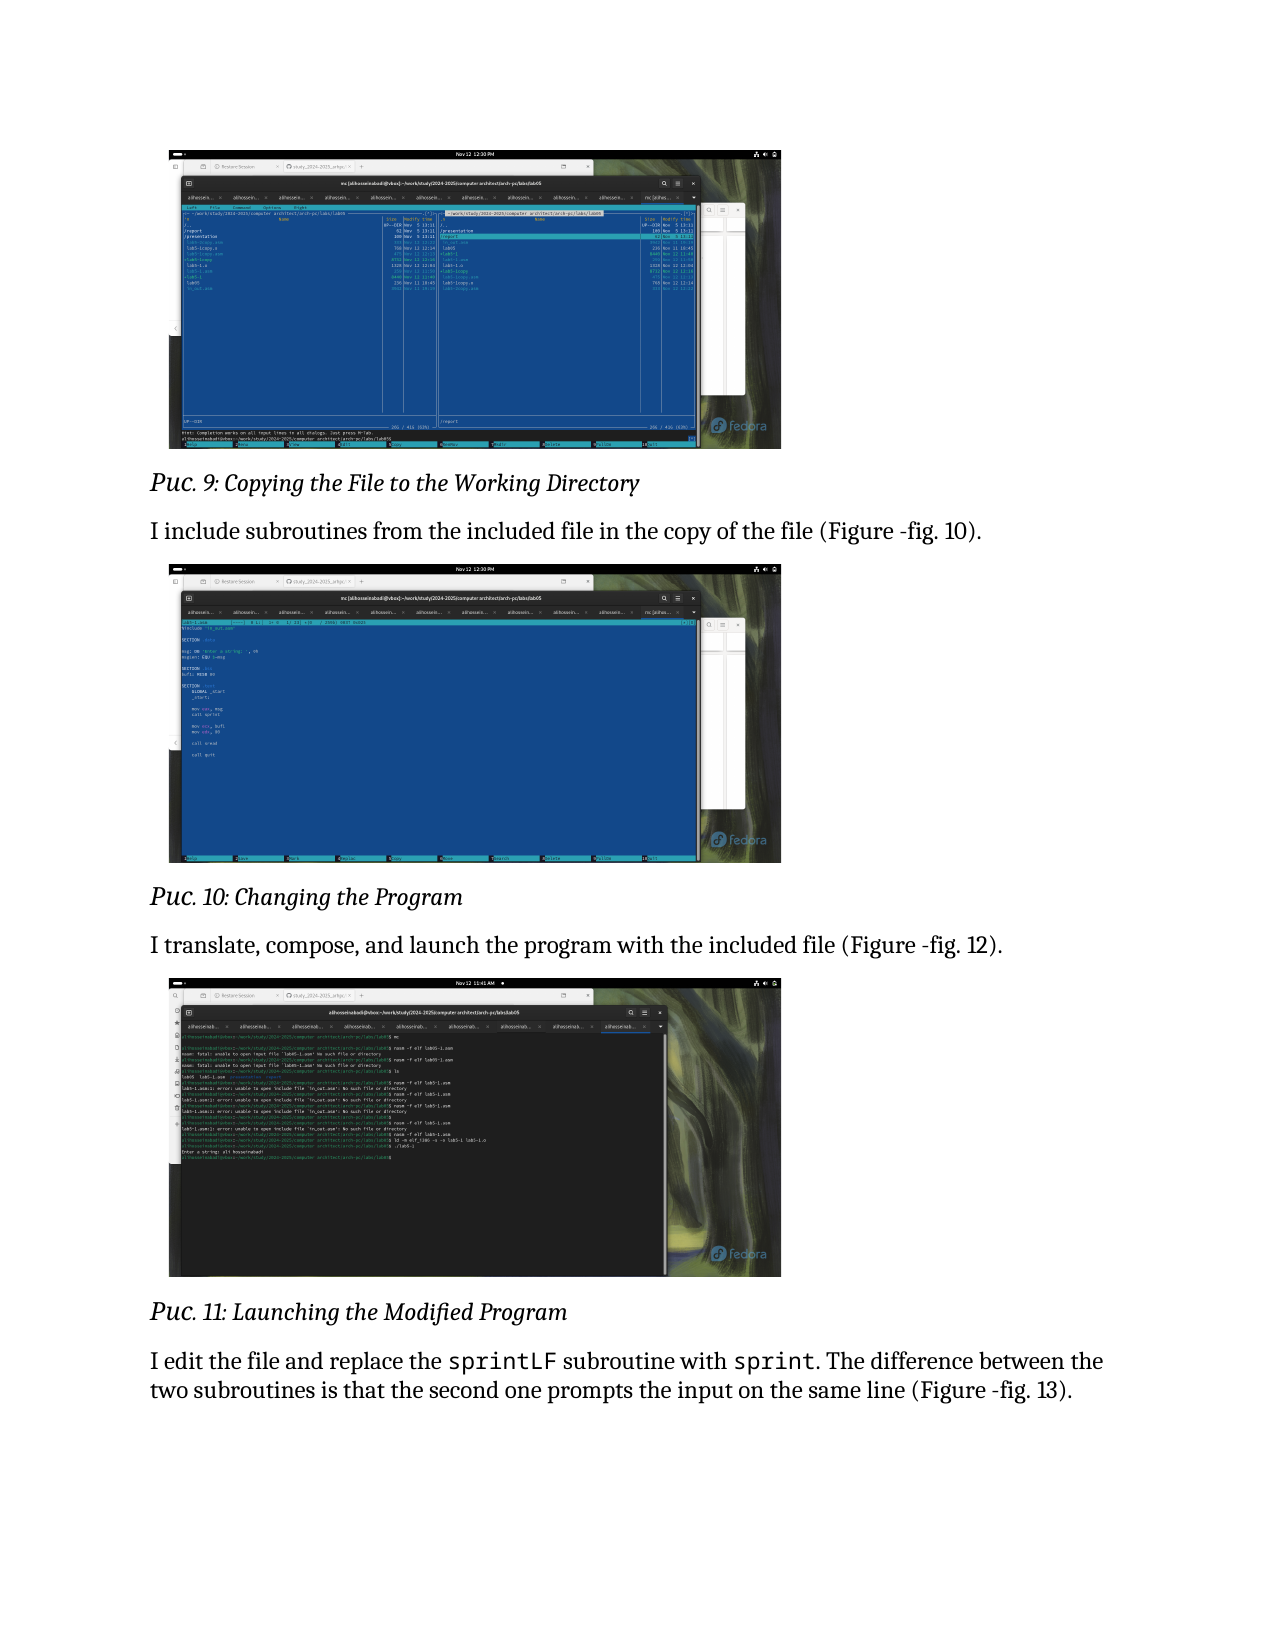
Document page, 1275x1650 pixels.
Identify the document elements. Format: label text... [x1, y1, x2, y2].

text I include subroutines from the included file in the copy of the file (Figure -fig. 10). [150, 517, 1125, 545]
text Рис. 11: Launching the Modified Program [150, 1298, 1125, 1326]
picture [168, 978, 782, 1277]
picture [168, 564, 782, 863]
picture [168, 150, 782, 449]
text I translate, compose, and launch the program with the included file (Figure -fig. 12). [150, 931, 1125, 959]
text I edit the file and replace the sprintLF subroutine with sprint. The difference between the two subroutines is that the second one prompts the input on the same line (Figure -fig. 13). [150, 1345, 1125, 1405]
text Рис. 9: Copying the File to the Working Directory [150, 469, 1125, 498]
text Рис. 10: Changing the Program [150, 883, 1125, 912]
